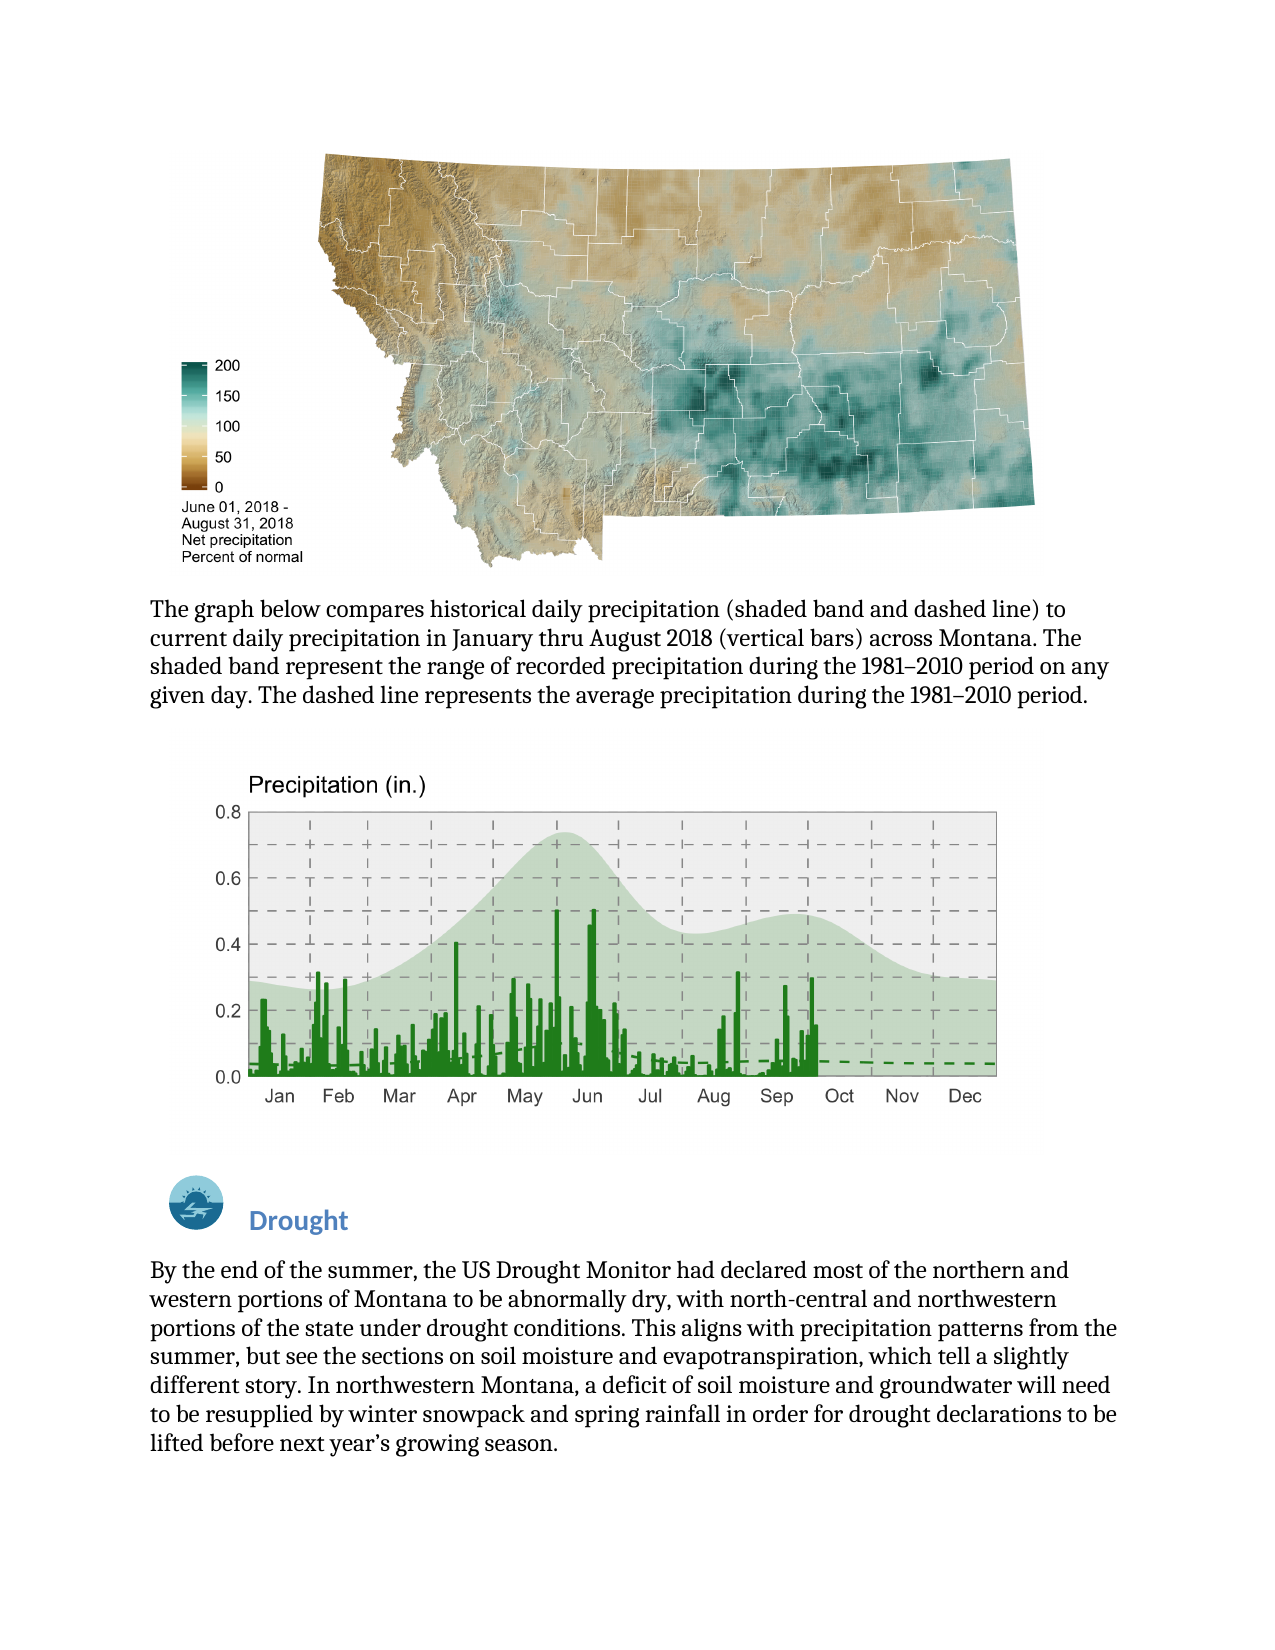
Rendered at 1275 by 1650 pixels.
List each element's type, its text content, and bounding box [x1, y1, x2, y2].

picture [168, 150, 1044, 576]
text By the end of the summer, the US Drought Monitor had declared most of the northern and western portions of Montana to be abnormally dry, with north-central and northwestern portions of the state under drought conditions. This aligns with precipitation patterns from the summer, but see the sections on soil moisture and evapotranspiration, which tell a slightly different story. In northwestern Montana, a deficit of soil moisture and groundwater will need to be resupplied by winter snowpack and spring rainfall in order for drought declarations to be lifted before next year’s growing season. [150, 1256, 1125, 1457]
picture [168, 728, 1044, 1155]
text The graph below compares historical daily precipitation (shaded band and dashed line) to current daily precipitation in January thru August 2018 (vertical bars) across Montana. The shaded band represent the range of recorded precipitation during the 1981–2010 period on any given day. The dashed line represents the average precipitation during the 1981–2010 period. [150, 595, 1125, 710]
subtitle Drought [150, 1175, 1125, 1237]
